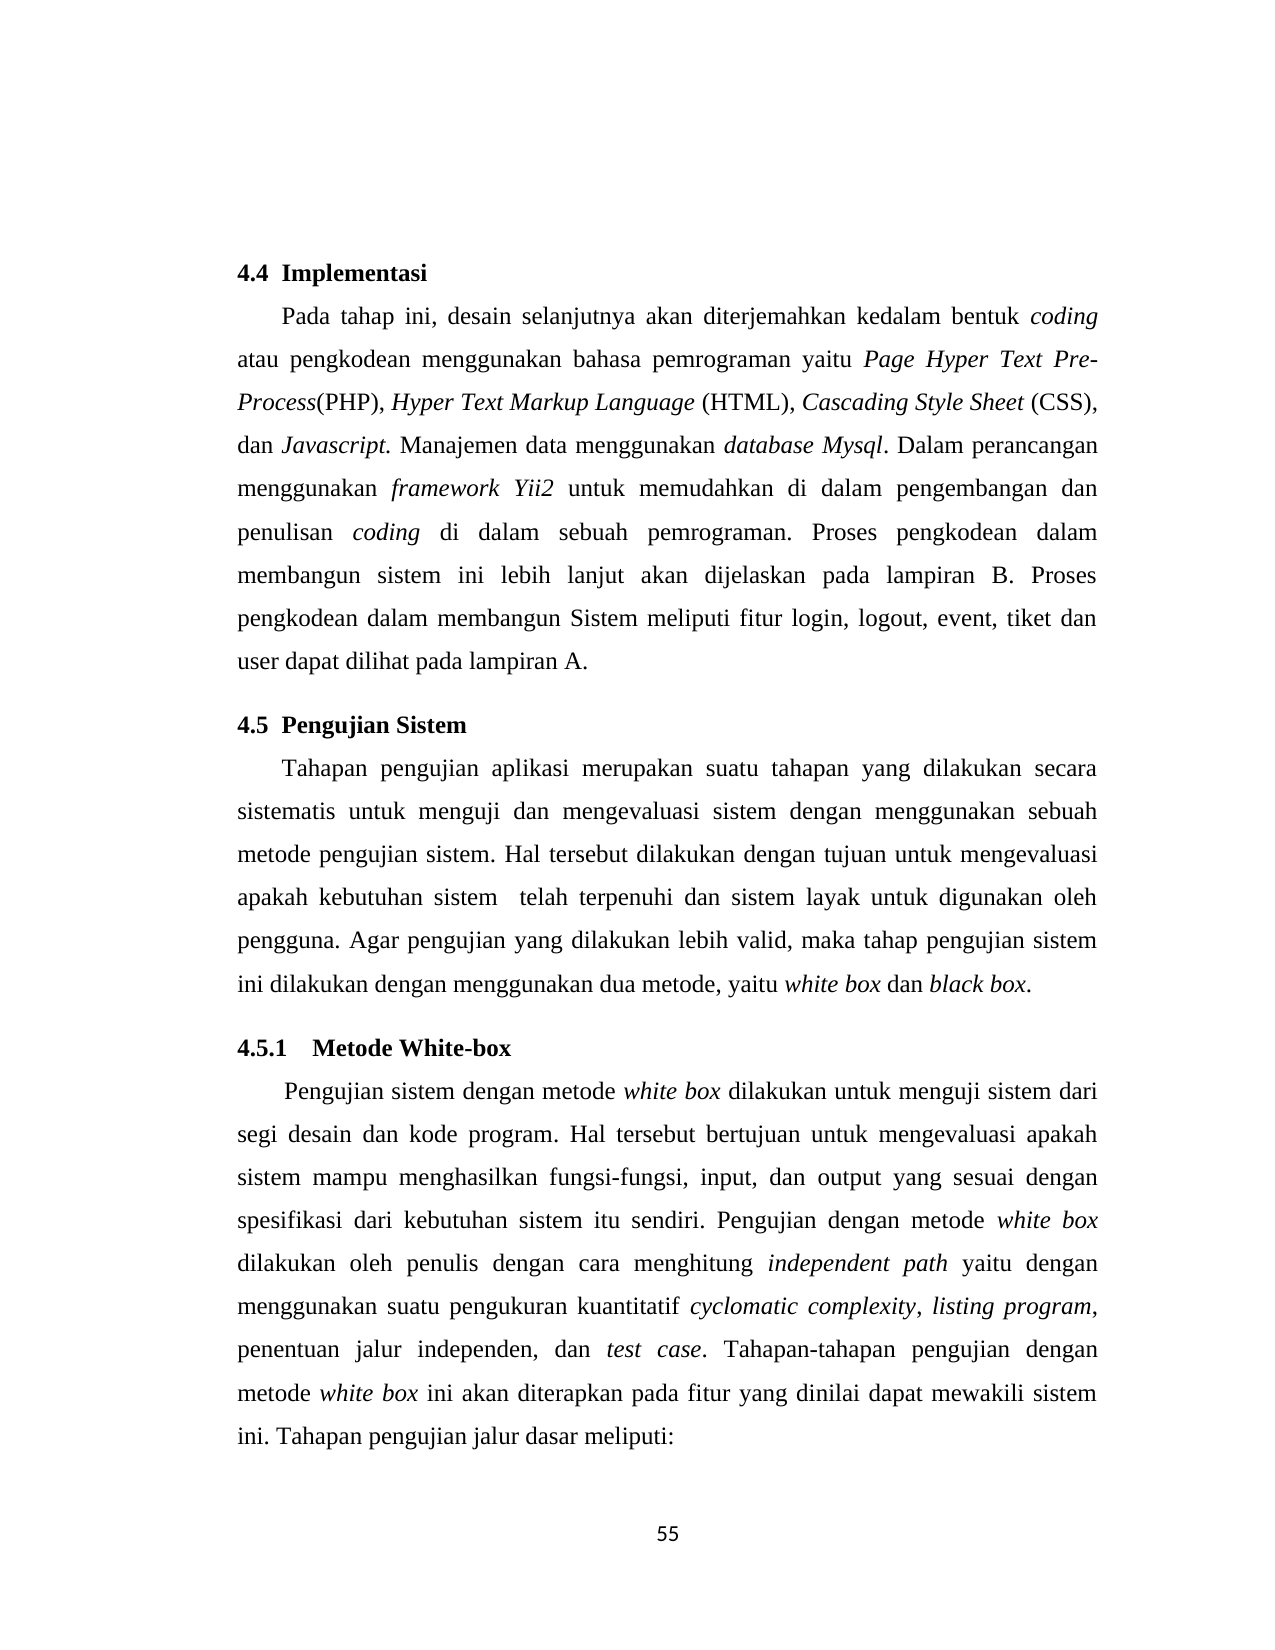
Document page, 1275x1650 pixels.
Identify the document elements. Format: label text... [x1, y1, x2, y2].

subtitle Metode White-box [237, 1033, 1098, 1061]
text Tahapan pengujian aplikasi merupakan suatu tahapan yang dilakukan secara sistematis untuk menguji dan mengevaluasi sistem dengan menggunakan sebuah metode pengujian sistem. Hal tersebut dilakukan dengan tujuan untuk mengevaluasi apakah kebutuhan sistem telah terpenuhi dan sistem layak untuk digunakan oleh pengguna. Agar pengujian yang dilakukan lebih valid, maka tahap pengujian sistem ini dilakukan dengan menggunakan dua metode, yaitu white box dan black box. [237, 753, 1098, 997]
subtitle Implementasi [237, 258, 1098, 287]
text Pengujian sistem dengan metode white box dilakukan untuk menguji sistem dari segi desain dan kode program. Hal tersebut bertujuan untuk mengevaluasi apakah sistem mampu menghasilkan fungsi-fungsi, input, dan output yang sesuai dengan spesifikasi dari kebutuhan sistem itu sendiri. Pengujian dengan metode white box dilakukan oleh penulis dengan cara menghitung independent path yaitu dengan menggunakan suatu pengukuran kuantitatif cyclomatic complexity, listing program, penentuan jalur independen, dan test case. Tahapan-tahapan pengujian dengan metode white box ini akan diterapkan pada fitur yang dinilai dapat mewakili sistem ini. Tahapan pengujian jalur dasar meliputi: [237, 1076, 1098, 1449]
text Pada tahap ini, desain selanjutnya akan diterjemahkan kedalam bentuk coding atau pengkodean menggunakan bahasa pemrograman yaitu Page Hyper Text Pre-Process(PHP), Hyper Text Markup Language (HTML), Cascading Style Sheet (CSS), dan Javascript. Manajemen data menggunakan database Mysql. Dalam perancangan menggunakan framework Yii2 untuk memudahkan di dalam pengembangan dan penulisan coding di dalam sebuah pemrograman. Proses pengkodean dalam membangun sistem ini lebih lanjut akan dijelaskan pada lampiran B. Proses pengkodean dalam membangun Sistem meliputi fitur login, logout, event, tiket dan user dapat dilihat pada lampiran A. [237, 301, 1098, 675]
subtitle Pengujian Sistem [237, 710, 1098, 739]
